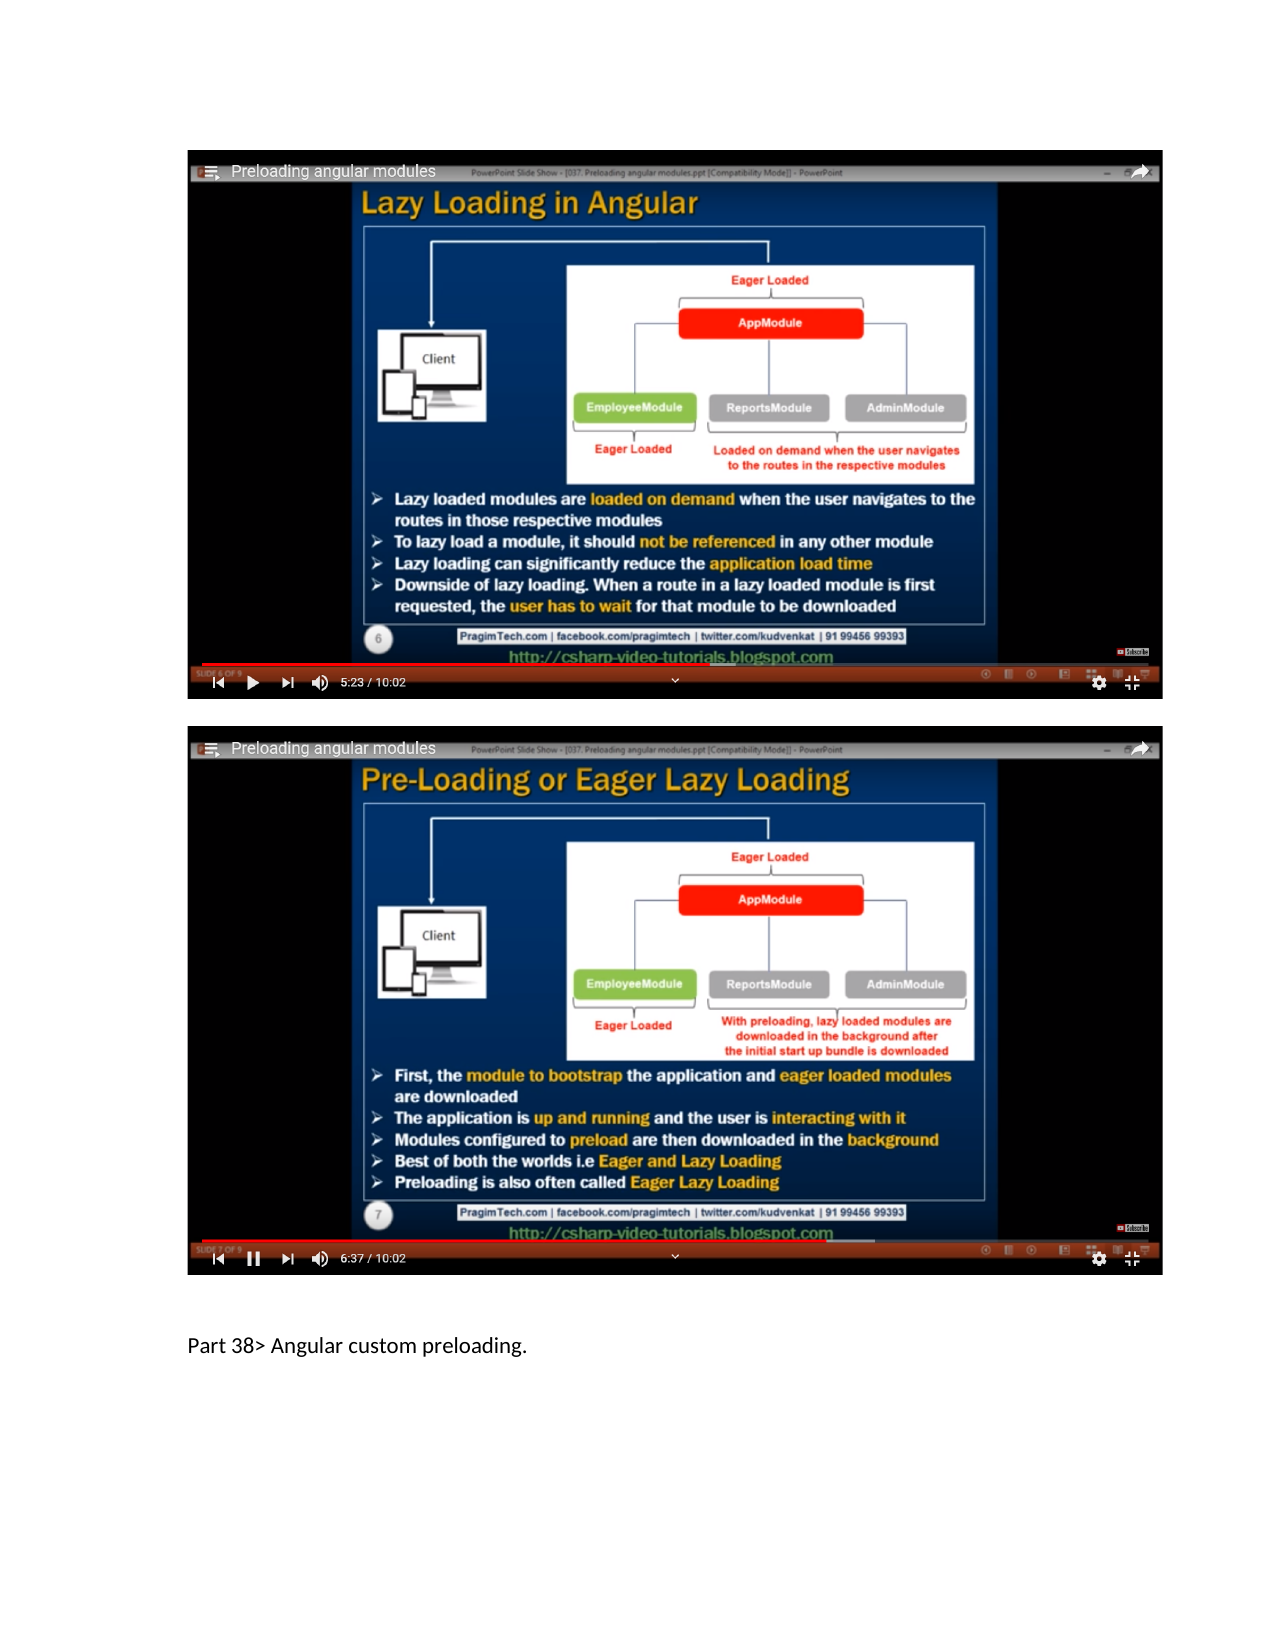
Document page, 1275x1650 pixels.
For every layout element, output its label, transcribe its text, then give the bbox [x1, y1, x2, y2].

picture [187, 726, 1163, 1275]
text Part 38> Angular custom preloading. [187, 1331, 1125, 1359]
picture [187, 150, 1163, 699]
